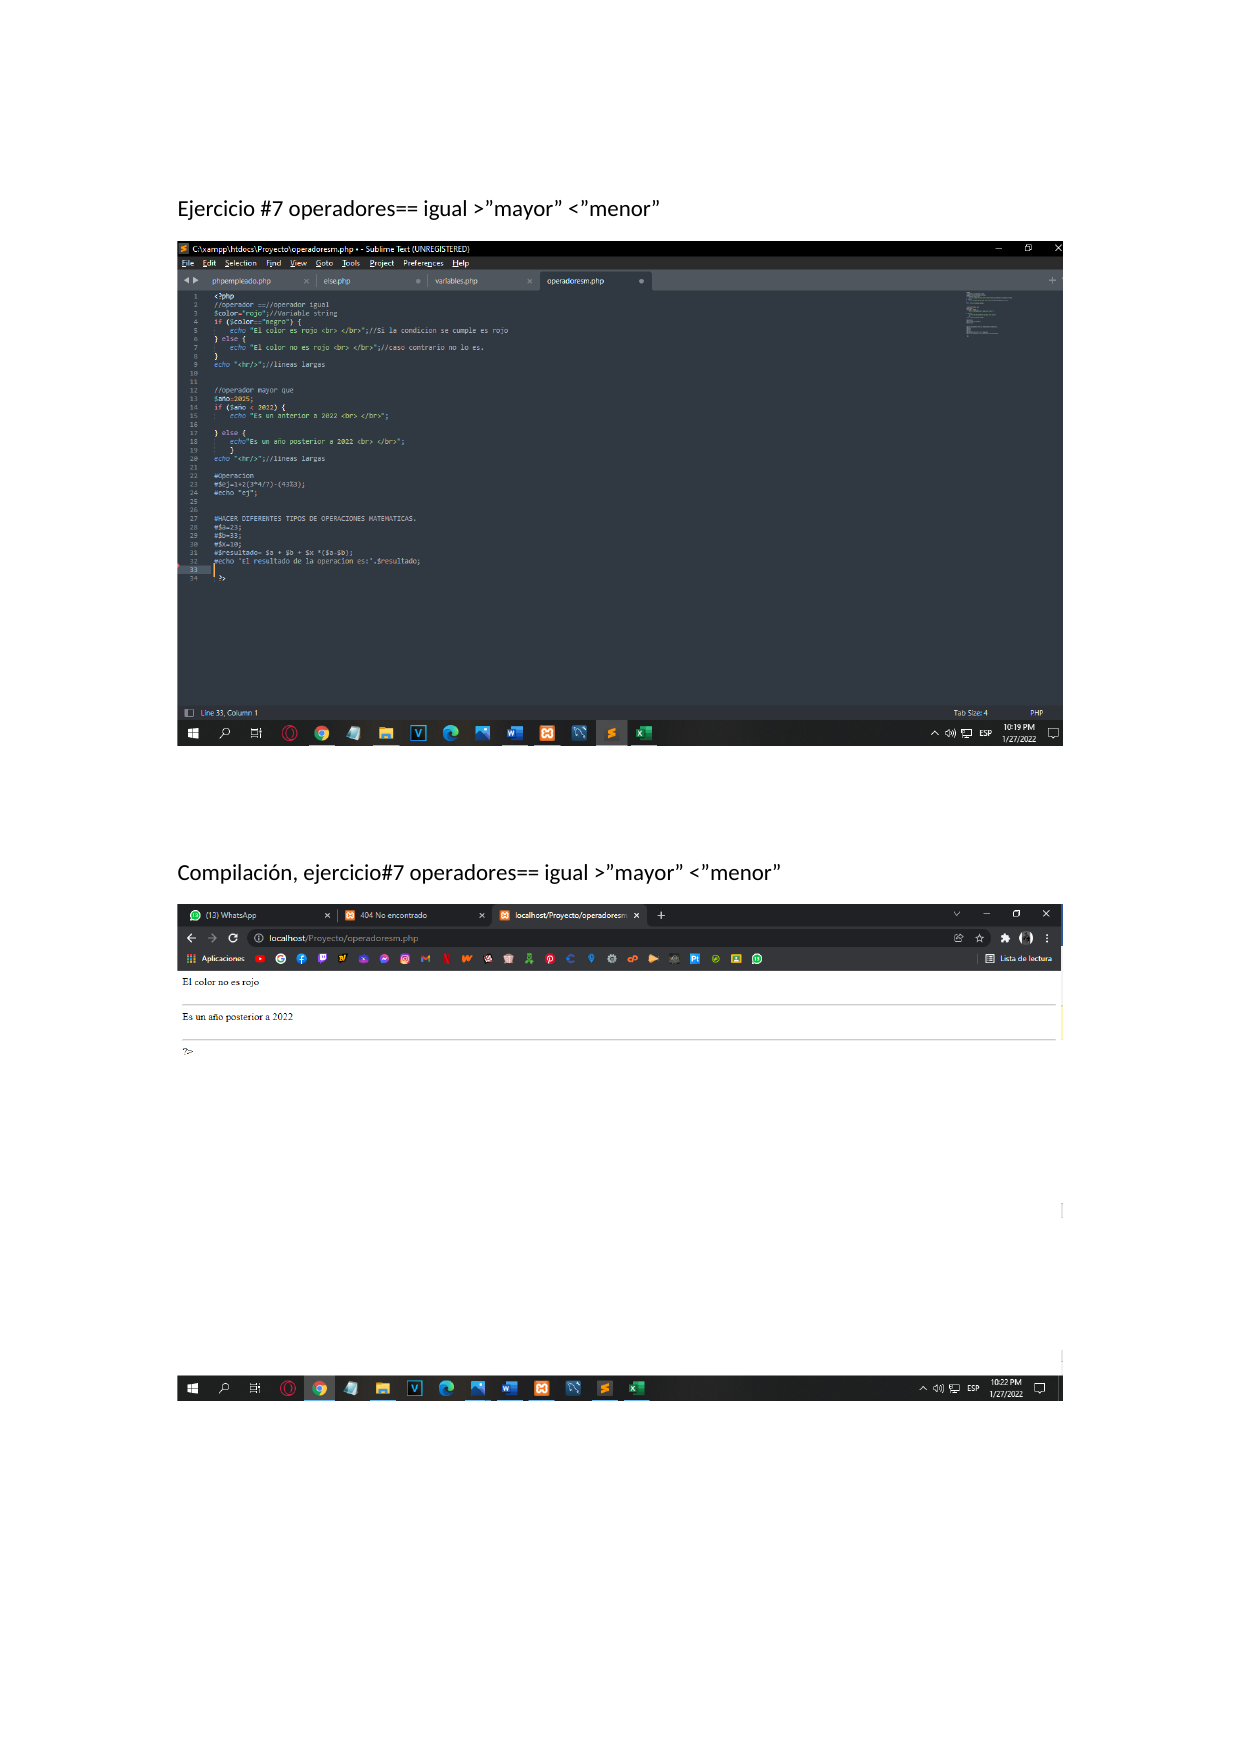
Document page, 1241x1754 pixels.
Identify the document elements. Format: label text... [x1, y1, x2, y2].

text Ejercicio #7 operadores== igual >”mayor” <”menor” [177, 194, 1063, 222]
picture [177, 241, 1063, 746]
picture [177, 904, 1063, 1401]
text Compilación, ejercicio#7 operadores== igual >”mayor” <”menor” [177, 858, 1063, 886]
